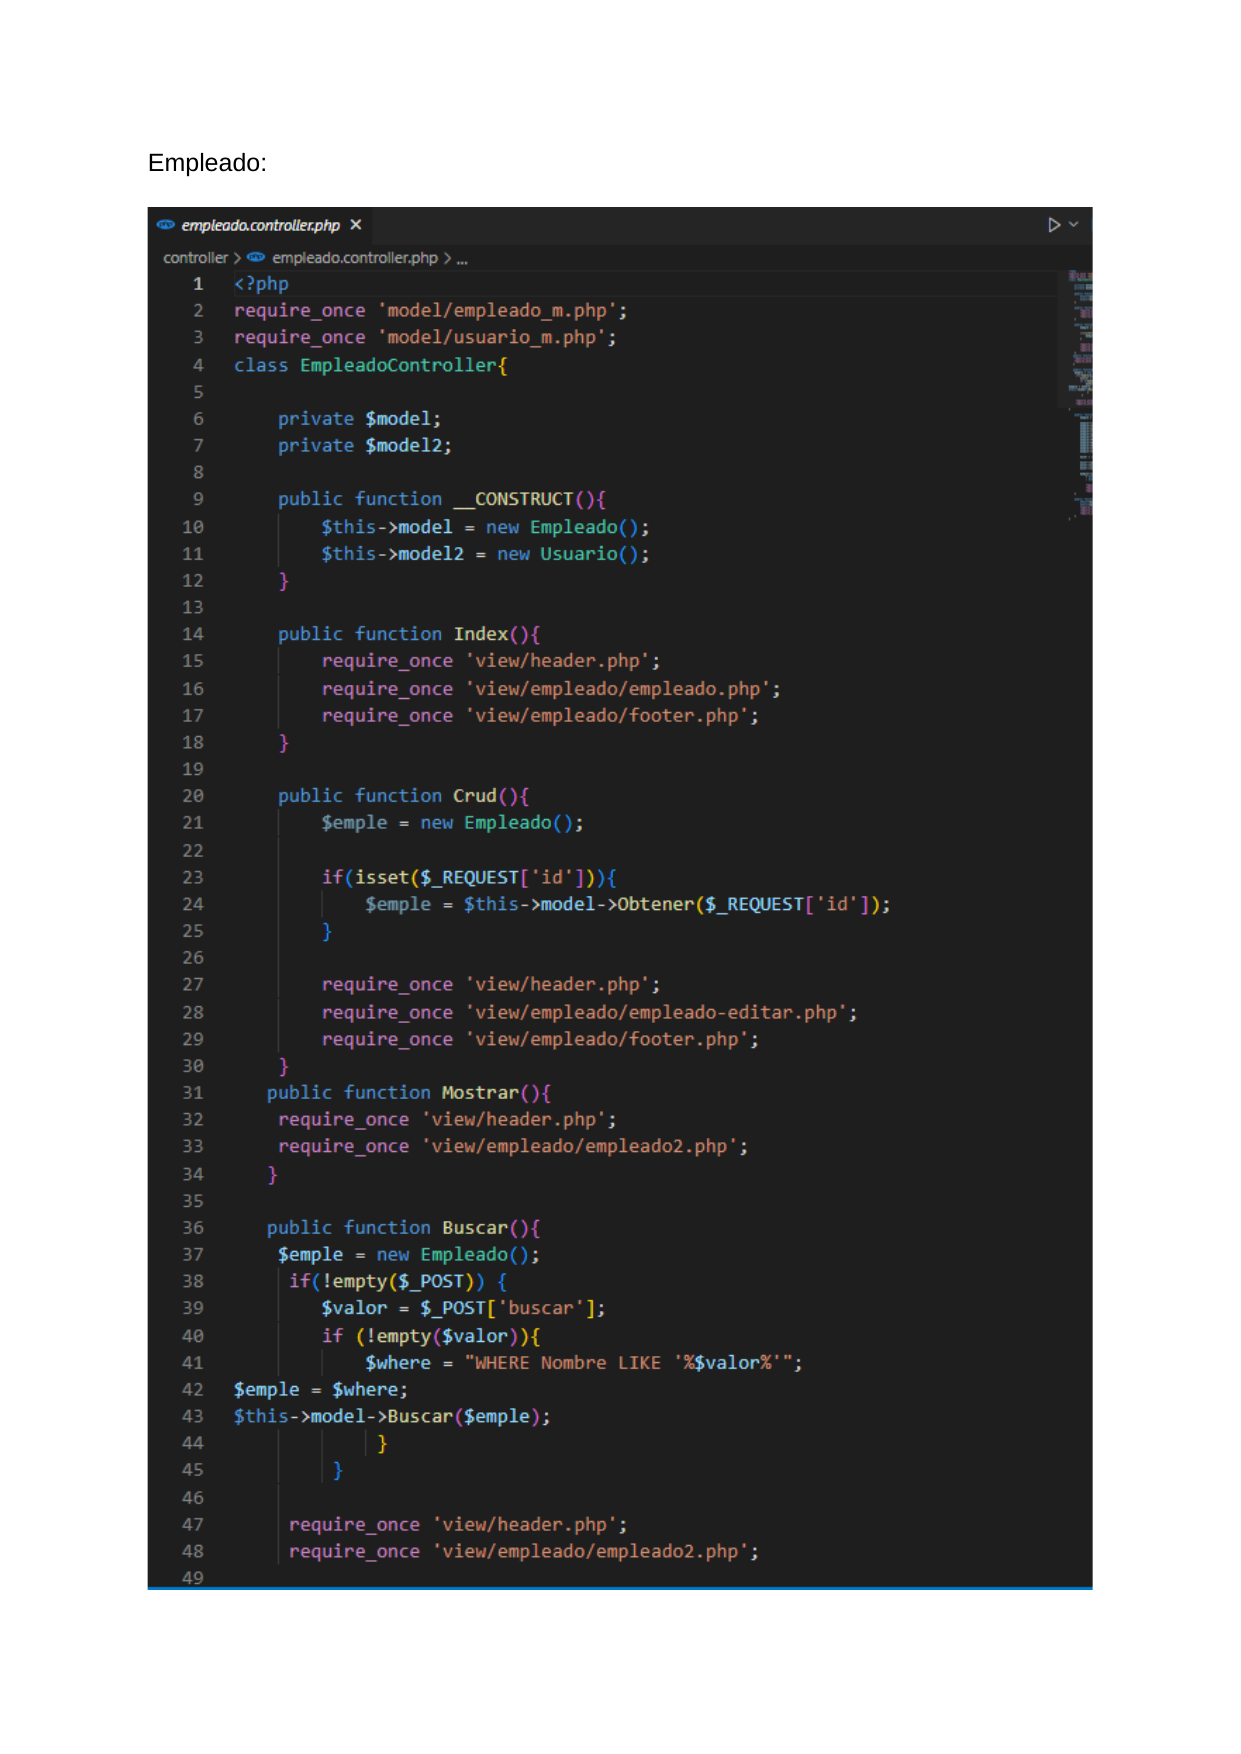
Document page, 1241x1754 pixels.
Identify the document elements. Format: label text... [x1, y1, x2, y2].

text Empleado: [148, 148, 1092, 176]
picture [147, 207, 1093, 1590]
